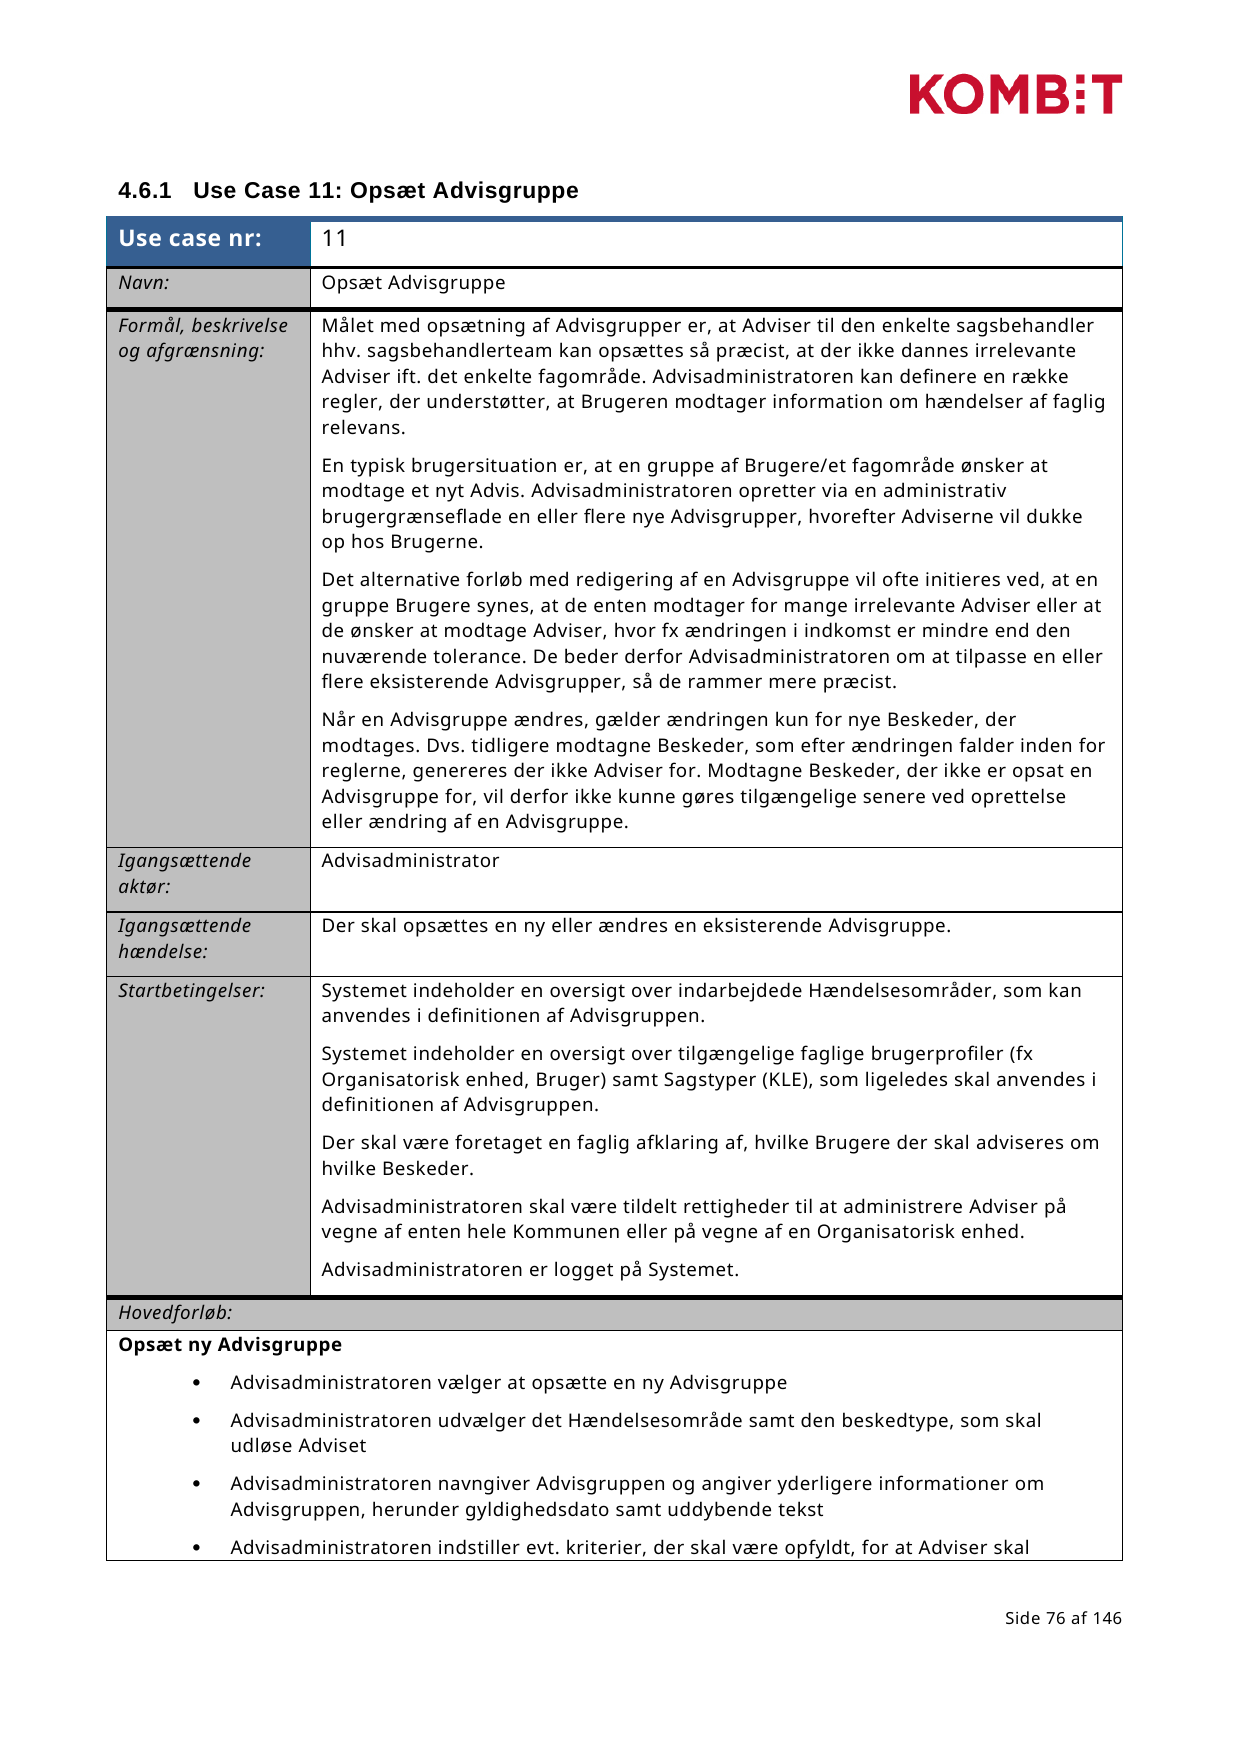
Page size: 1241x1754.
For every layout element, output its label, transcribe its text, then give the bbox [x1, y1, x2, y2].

table_cell Igangsættende aktør: [107, 848, 310, 911]
subtitle Use Case 11: Opsæt Advisgruppe [118, 177, 1122, 203]
picture [910, 73, 1123, 114]
table_cell Igangsættende hændelse: [107, 913, 310, 976]
table_cell Der skal opsættes en ny eller ændres en eksisterende Advisgruppe. [311, 913, 1122, 976]
table_cell Målet med opsætning af Advisgrupper er, at Adviser til den enkelte sagsbehandler hhv. sagsbehandlerteam kan opsættes så præcist, at der ikke dannes irrelevante Adviser ift. det enkelte fagområde. Advisadministratoren kan definere en række regler, der understøtter, at Brugeren modtager information om hændelser af faglig relevans. En typisk brugersituation er, at en gruppe af Brugere/et fagområde ønsker at modtage et nyt Advis. Advisadministratoren opretter via en administrativ brugergrænseflade en eller flere nye Advisgrupper, hvorefter Adviserne vil dukke op hos Brugerne. Det alternative forløb med redigering af en Advisgruppe vil ofte initieres ved, at en gruppe Brugere synes, at de enten modtager for mange irrelevante Adviser eller at de ønsker at modtage Adviser, hvor fx ændringen i indkomst er mindre end den nuværende tolerance. De beder derfor Advisadministratoren om at tilpasse en eller flere eksisterende Advisgrupper, så de rammer mere præcist. Når en Advisgruppe ændres, gælder ændringen kun for nye Beskeder, der modtages. Dvs. tidligere modtagne Beskeder, som efter ændringen falder inden for reglerne, genereres der ikke Adviser for. Modtagne Beskeder, der ikke er opsat en Advisgruppe for, vil derfor ikke kunne gøres tilgængelige senere ved oprettelse eller ændring af en Advisgruppe. [311, 312, 1122, 847]
table_cell Formål, beskrivelse og afgrænsning: [107, 312, 310, 847]
table_header 11 [311, 222, 1122, 266]
table_cell Hovedforløb: [107, 1300, 1122, 1330]
table_cell Startbetingelser: [107, 977, 310, 1295]
table_header Use case nr: [107, 222, 310, 266]
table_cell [107, 1331, 1122, 1560]
table_cell Navn: [107, 269, 310, 307]
table_cell Opsæt Advisgruppe [311, 269, 1122, 307]
table_cell Advisadministrator [311, 848, 1122, 911]
table_cell Systemet indeholder en oversigt over indarbejdede Hændelsesområder, som kan anvendes i definitionen af Advisgruppen. Systemet indeholder en oversigt over tilgængelige faglige brugerprofiler (fx Organisatorisk enhed, Bruger) samt Sagstyper (KLE), som ligeledes skal anvendes i definitionen af Advisgruppen. Der skal være foretaget en faglig afklaring af, hvilke Brugere der skal adviseres om hvilke Beskeder. Advisadministratoren skal være tildelt rettigheder til at administrere Adviser på vegne af enten hele Kommunen eller på vegne af en Organisatorisk enhed. Advisadministratoren er logget på Systemet. [311, 977, 1122, 1295]
